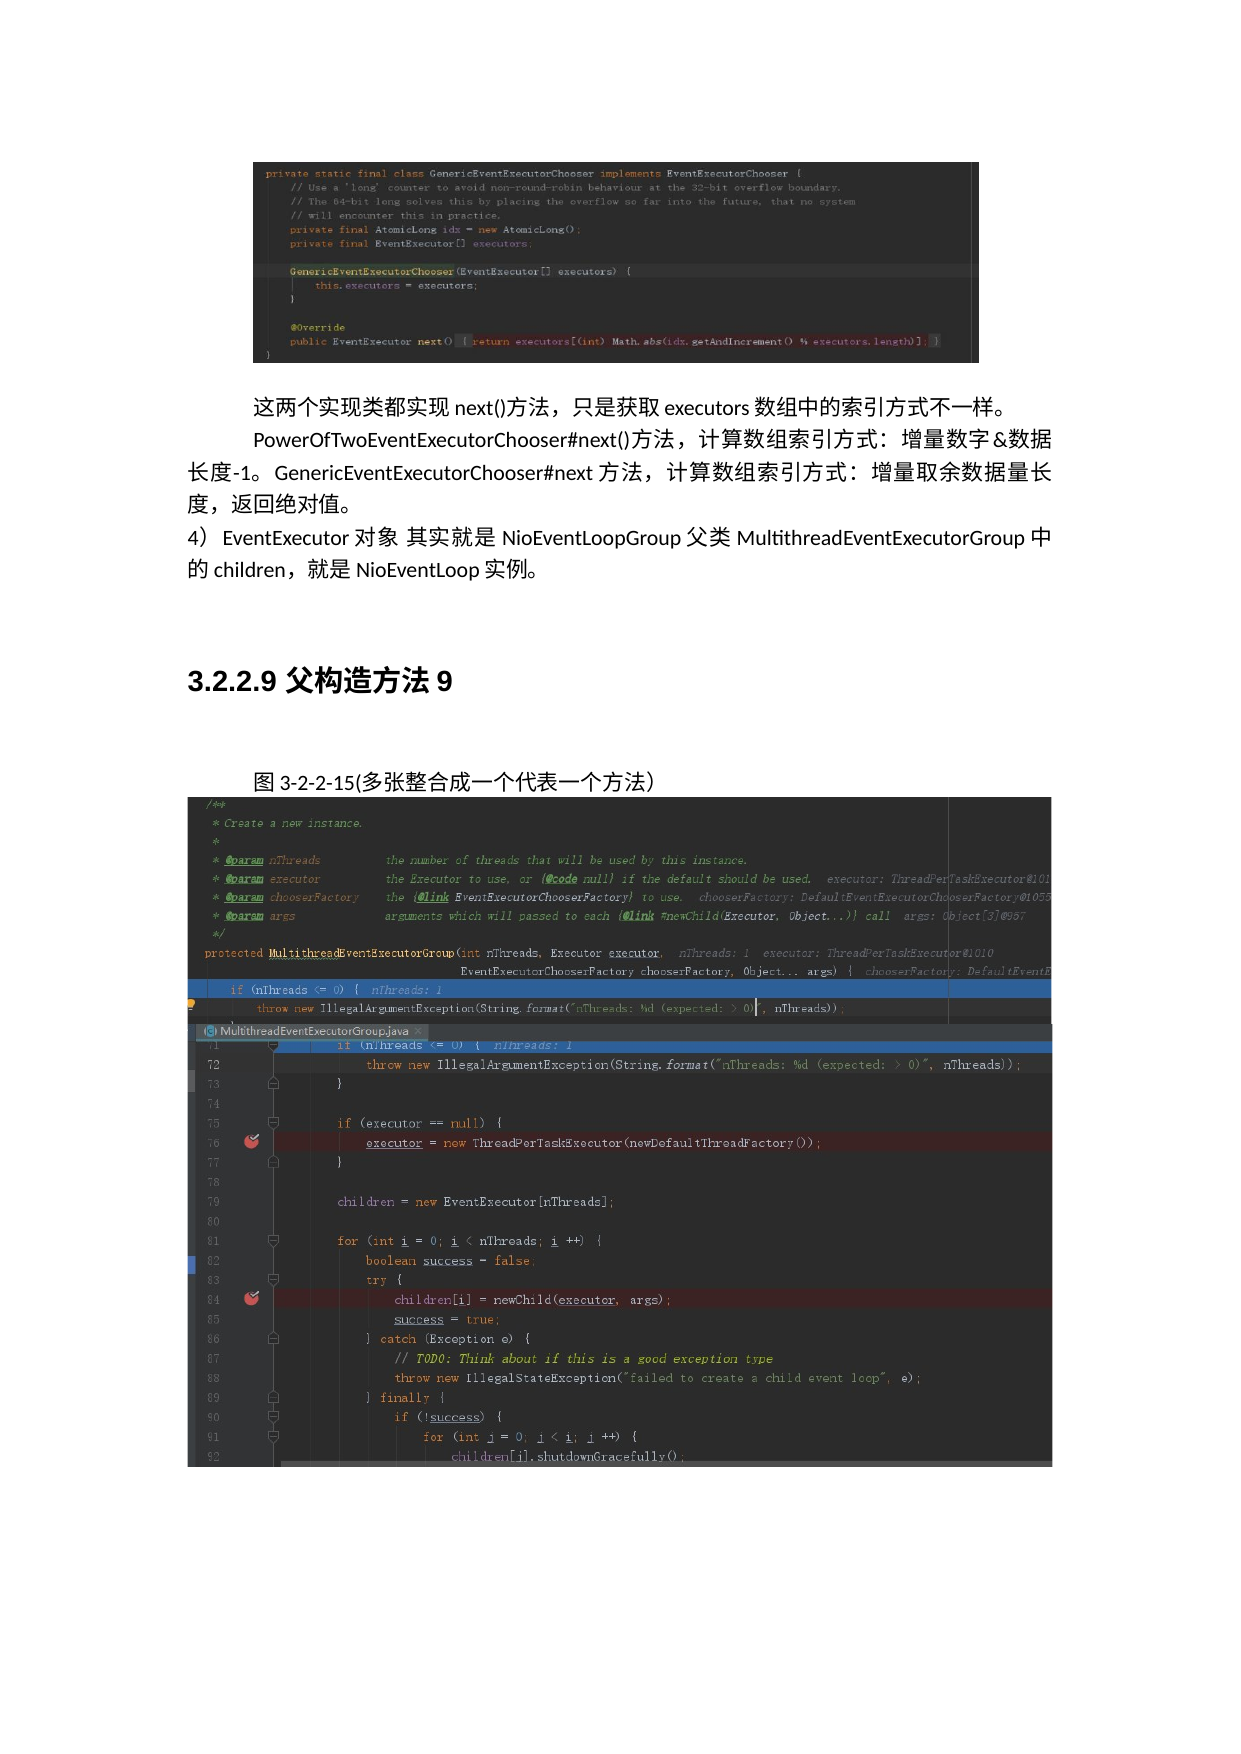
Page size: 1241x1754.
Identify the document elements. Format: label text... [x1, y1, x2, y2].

picture [253, 162, 979, 363]
subtitle 3.2.2.9 父构造方法9 [187, 646, 1053, 711]
text 图3-2-2-15(多张整合成一个代表一个方法） [187, 764, 1053, 797]
text 这两个实现类都实现next()方法，只是获取executors数组中的索引方式不一样。 [187, 389, 1053, 422]
text PowerOfTwoEventExecutorChooser#next()方法，计算数组索引方式：增量数字&数据长度-1。GenericEventExecutorChooser#next方法，计算数组索引方式：增量取余数据量长度，返回绝对值。 [187, 422, 1053, 519]
text 4）EventExecutor对象 其实就是NioEventLoopGroup父类MultithreadEventExecutorGroup中的children，就是NioEventLoop实例。 [187, 519, 1053, 584]
picture [187, 797, 1053, 1467]
